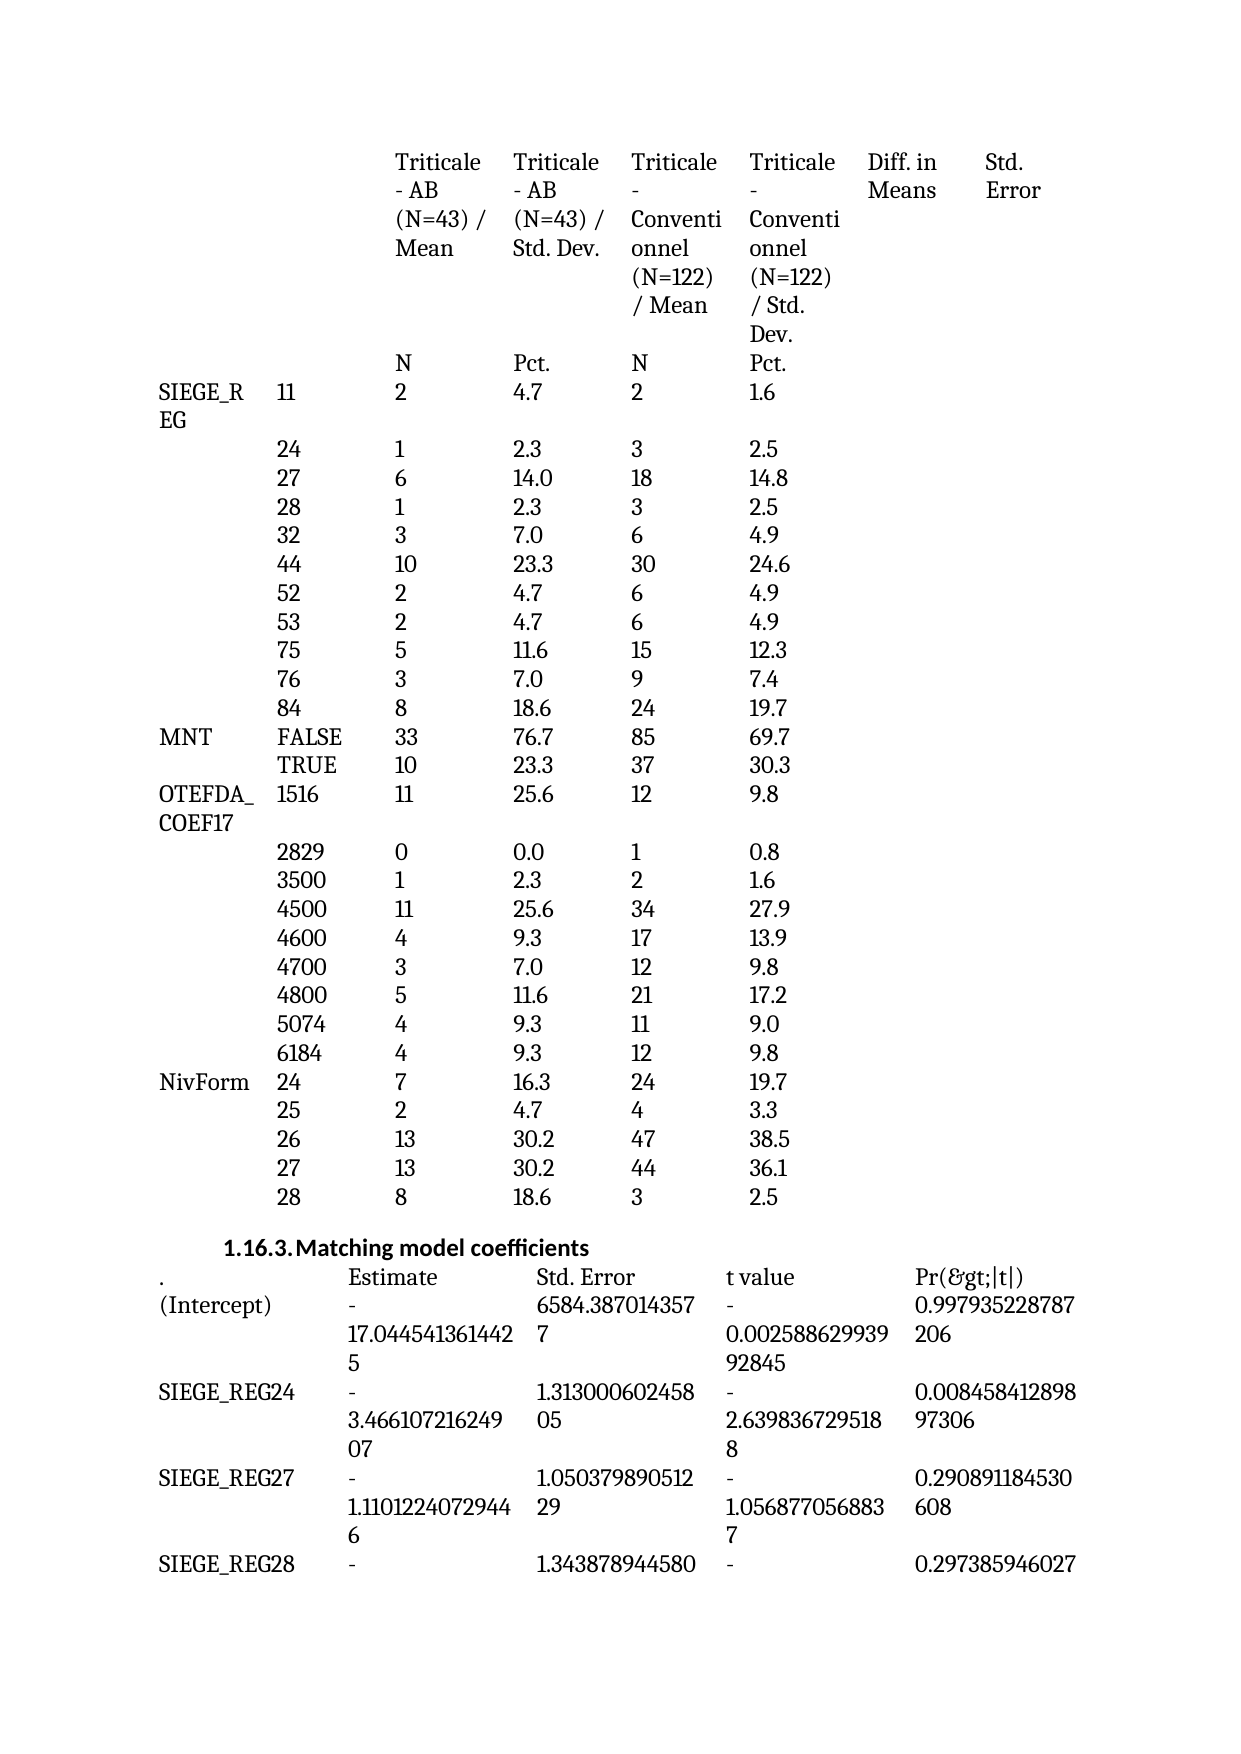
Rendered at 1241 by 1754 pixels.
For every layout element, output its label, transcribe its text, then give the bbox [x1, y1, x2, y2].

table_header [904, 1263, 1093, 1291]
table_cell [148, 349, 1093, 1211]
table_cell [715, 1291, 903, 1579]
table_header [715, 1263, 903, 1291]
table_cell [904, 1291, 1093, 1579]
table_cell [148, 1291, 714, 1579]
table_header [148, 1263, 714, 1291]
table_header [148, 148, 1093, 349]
subtitle Matching model coefficients [223, 1232, 1093, 1263]
